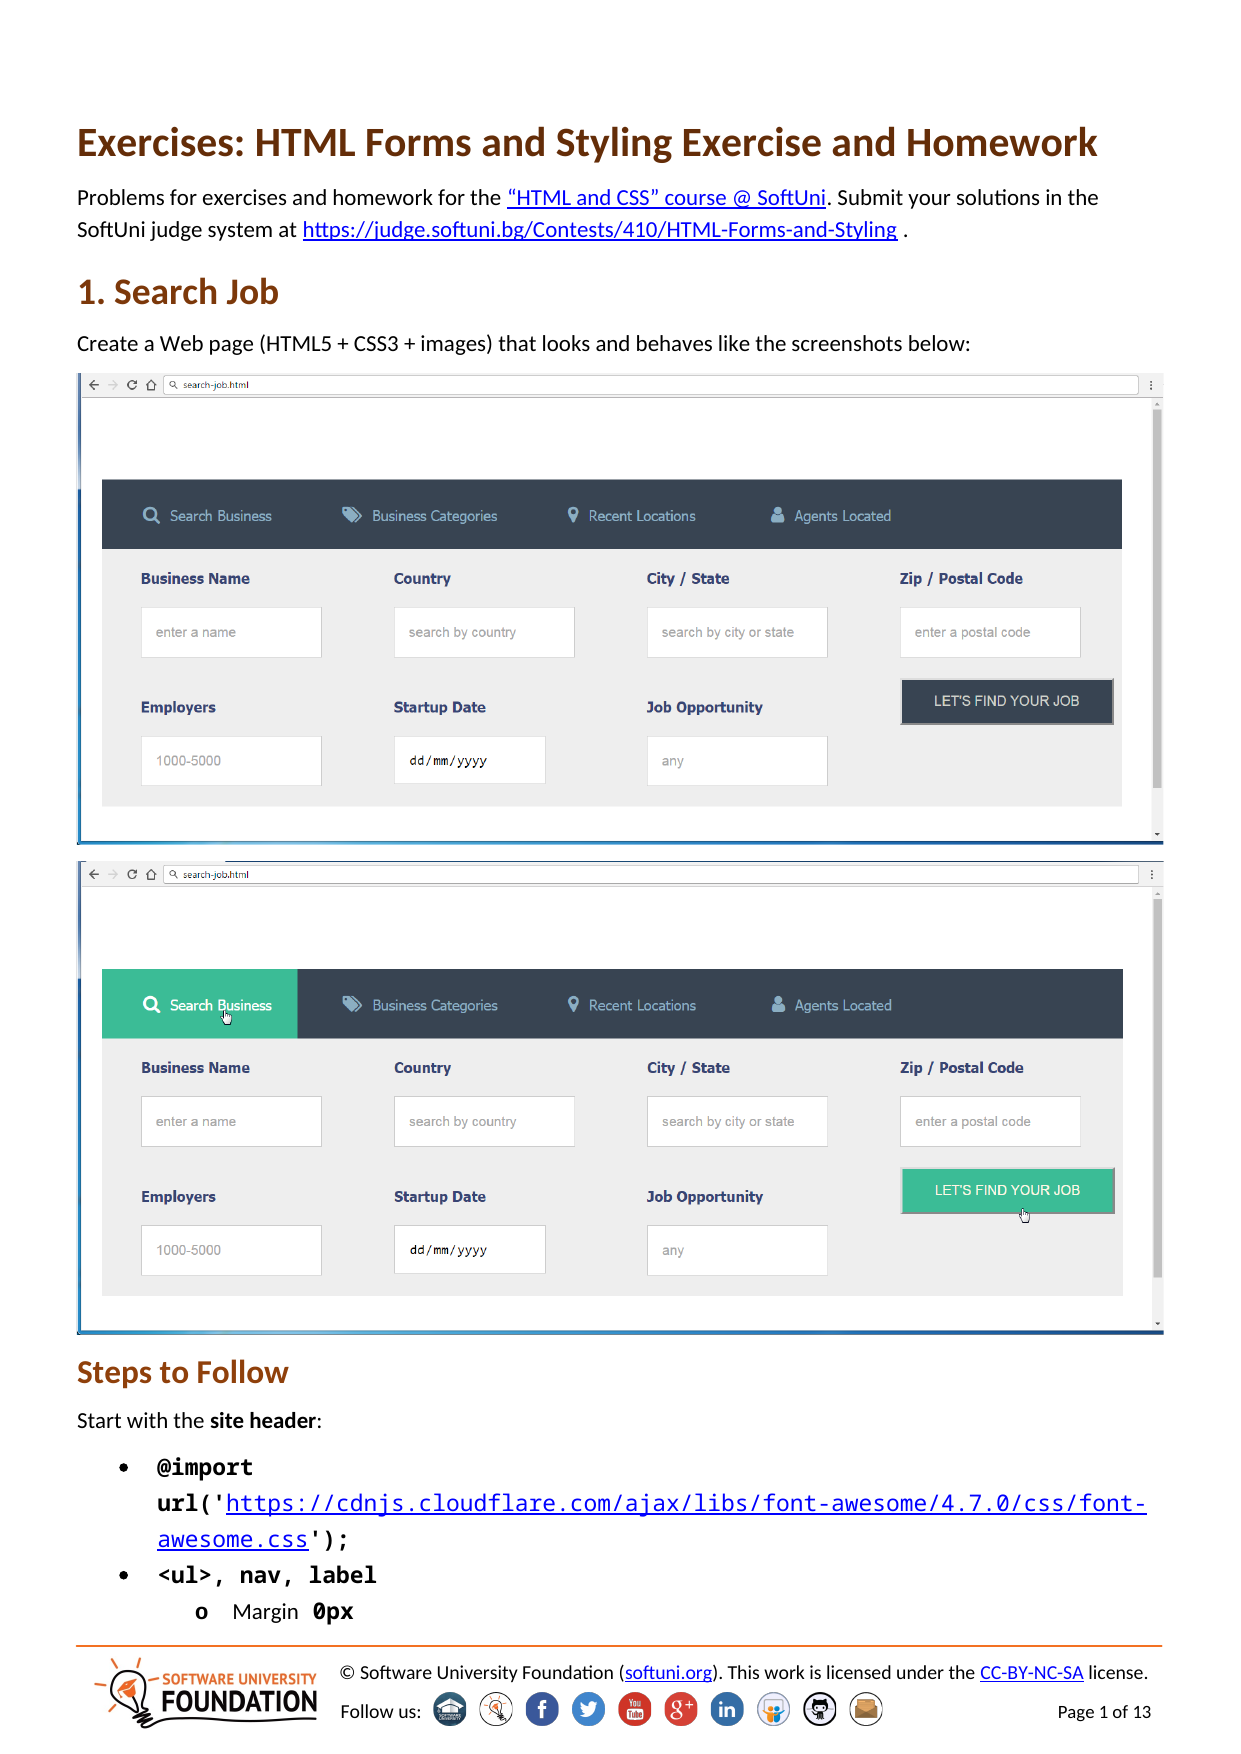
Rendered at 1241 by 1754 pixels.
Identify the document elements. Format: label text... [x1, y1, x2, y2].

text Start with the site header: [77, 1406, 1163, 1434]
subtitle Search Job [77, 268, 1163, 314]
picture [525, 1692, 559, 1726]
picture [803, 1692, 837, 1726]
picture [849, 1692, 883, 1726]
picture [664, 1692, 698, 1726]
picture [433, 1692, 467, 1726]
picture [479, 1692, 513, 1726]
picture [618, 1692, 652, 1726]
subtitle Steps to Follow [77, 1351, 1163, 1392]
text Create a Web page (HTML5 + CSS3 + images) that looks and behaves like the screenshots below: [77, 329, 1163, 357]
list Margin 0px [194, 1595, 1163, 1626]
text Problems for exercises and homework for the “HTML and CSS” course @ SoftUni. Submit your solutions in the SoftUni judge system at https://judge.softuni.bg/Contests/410/HTML-Forms-and-Styling . [77, 183, 1163, 243]
list <ul>, nav, label [119, 1559, 1163, 1590]
picture [572, 1692, 605, 1726]
picture [710, 1692, 744, 1726]
subtitle Exercises: HTML Forms and Styling Exercise and Homework [77, 116, 1163, 167]
picture [76, 861, 1164, 1335]
picture [93, 1656, 317, 1729]
list @import url('https://cdnjs.cloudflare.com/ajax/libs/font-awesome/4.7.0/css/font-awesome.css'); [119, 1451, 1163, 1554]
picture [76, 373, 1164, 845]
picture [757, 1692, 790, 1726]
